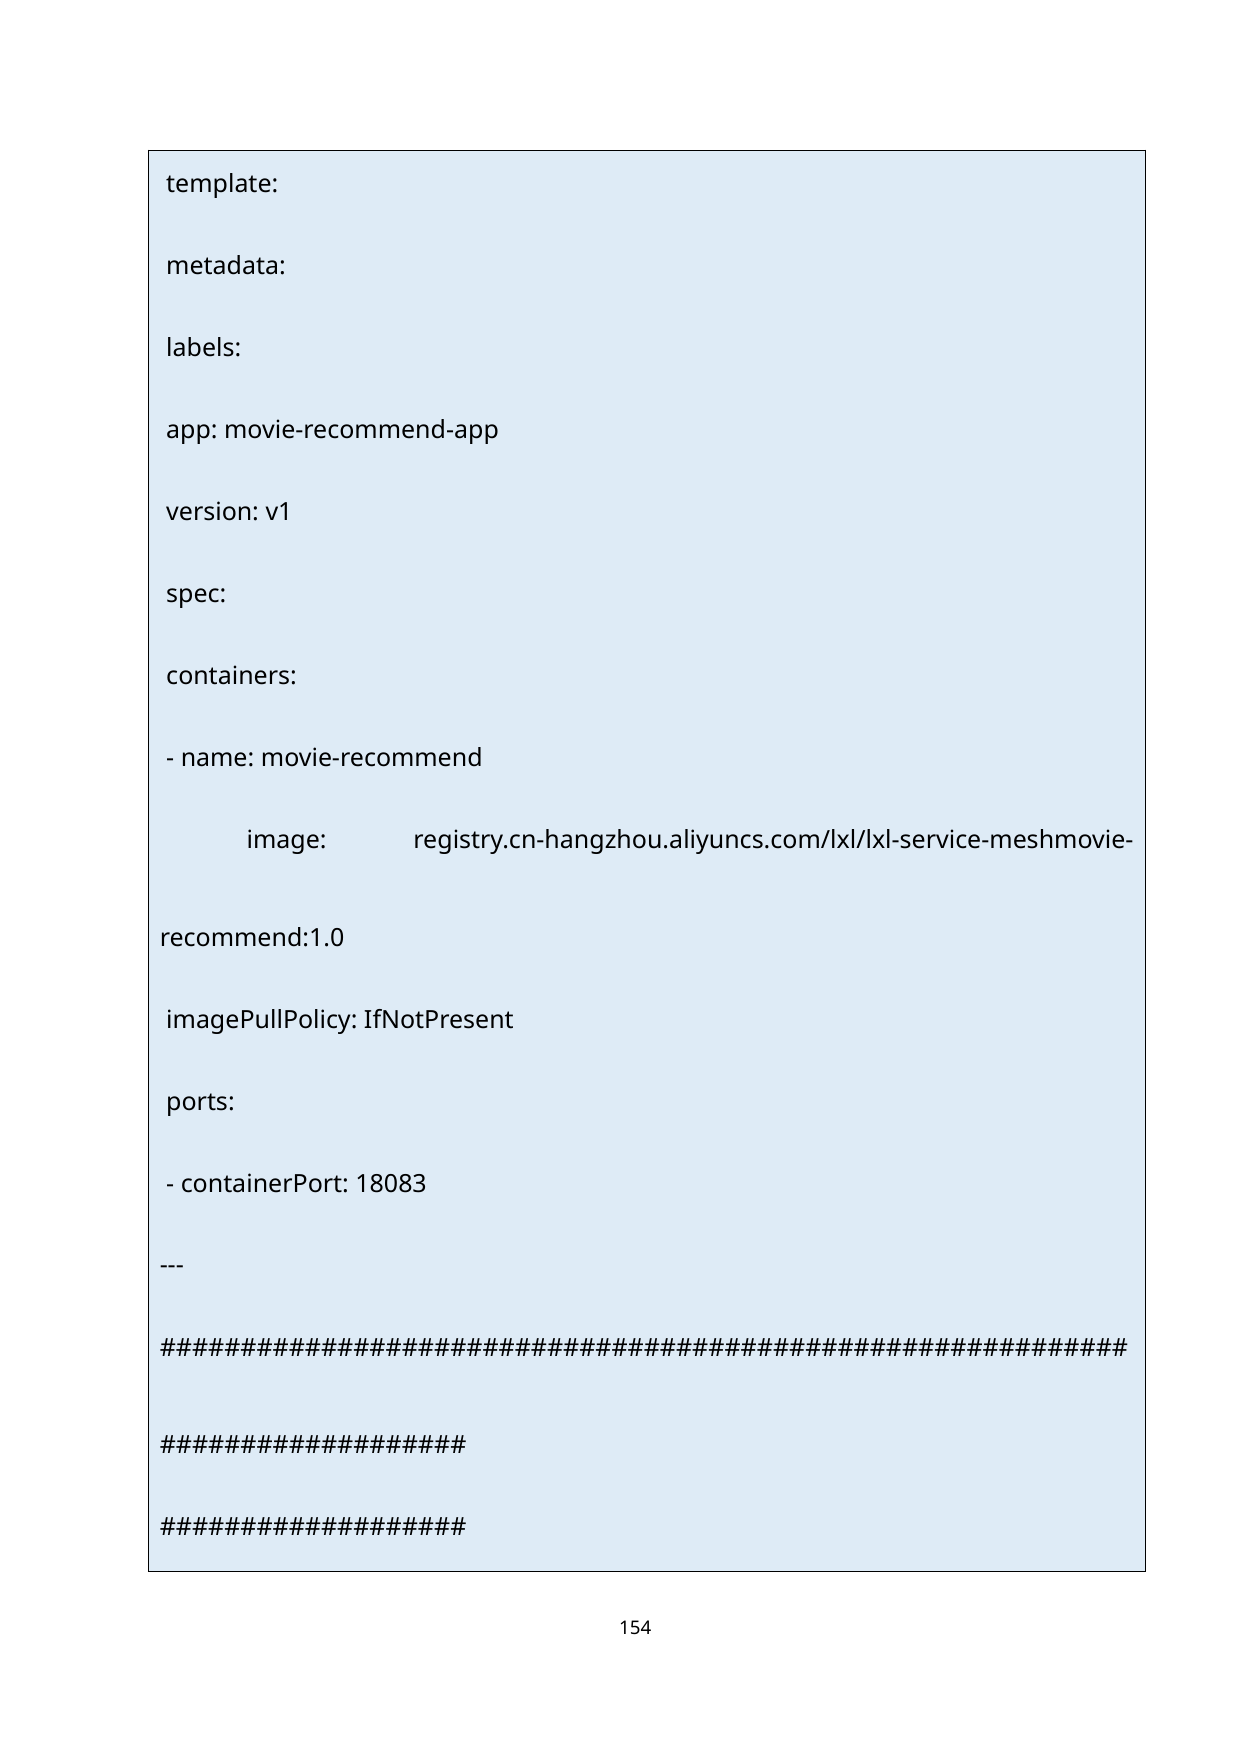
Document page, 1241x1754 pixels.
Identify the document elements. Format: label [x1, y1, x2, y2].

table_header [149, 151, 1145, 1571]
